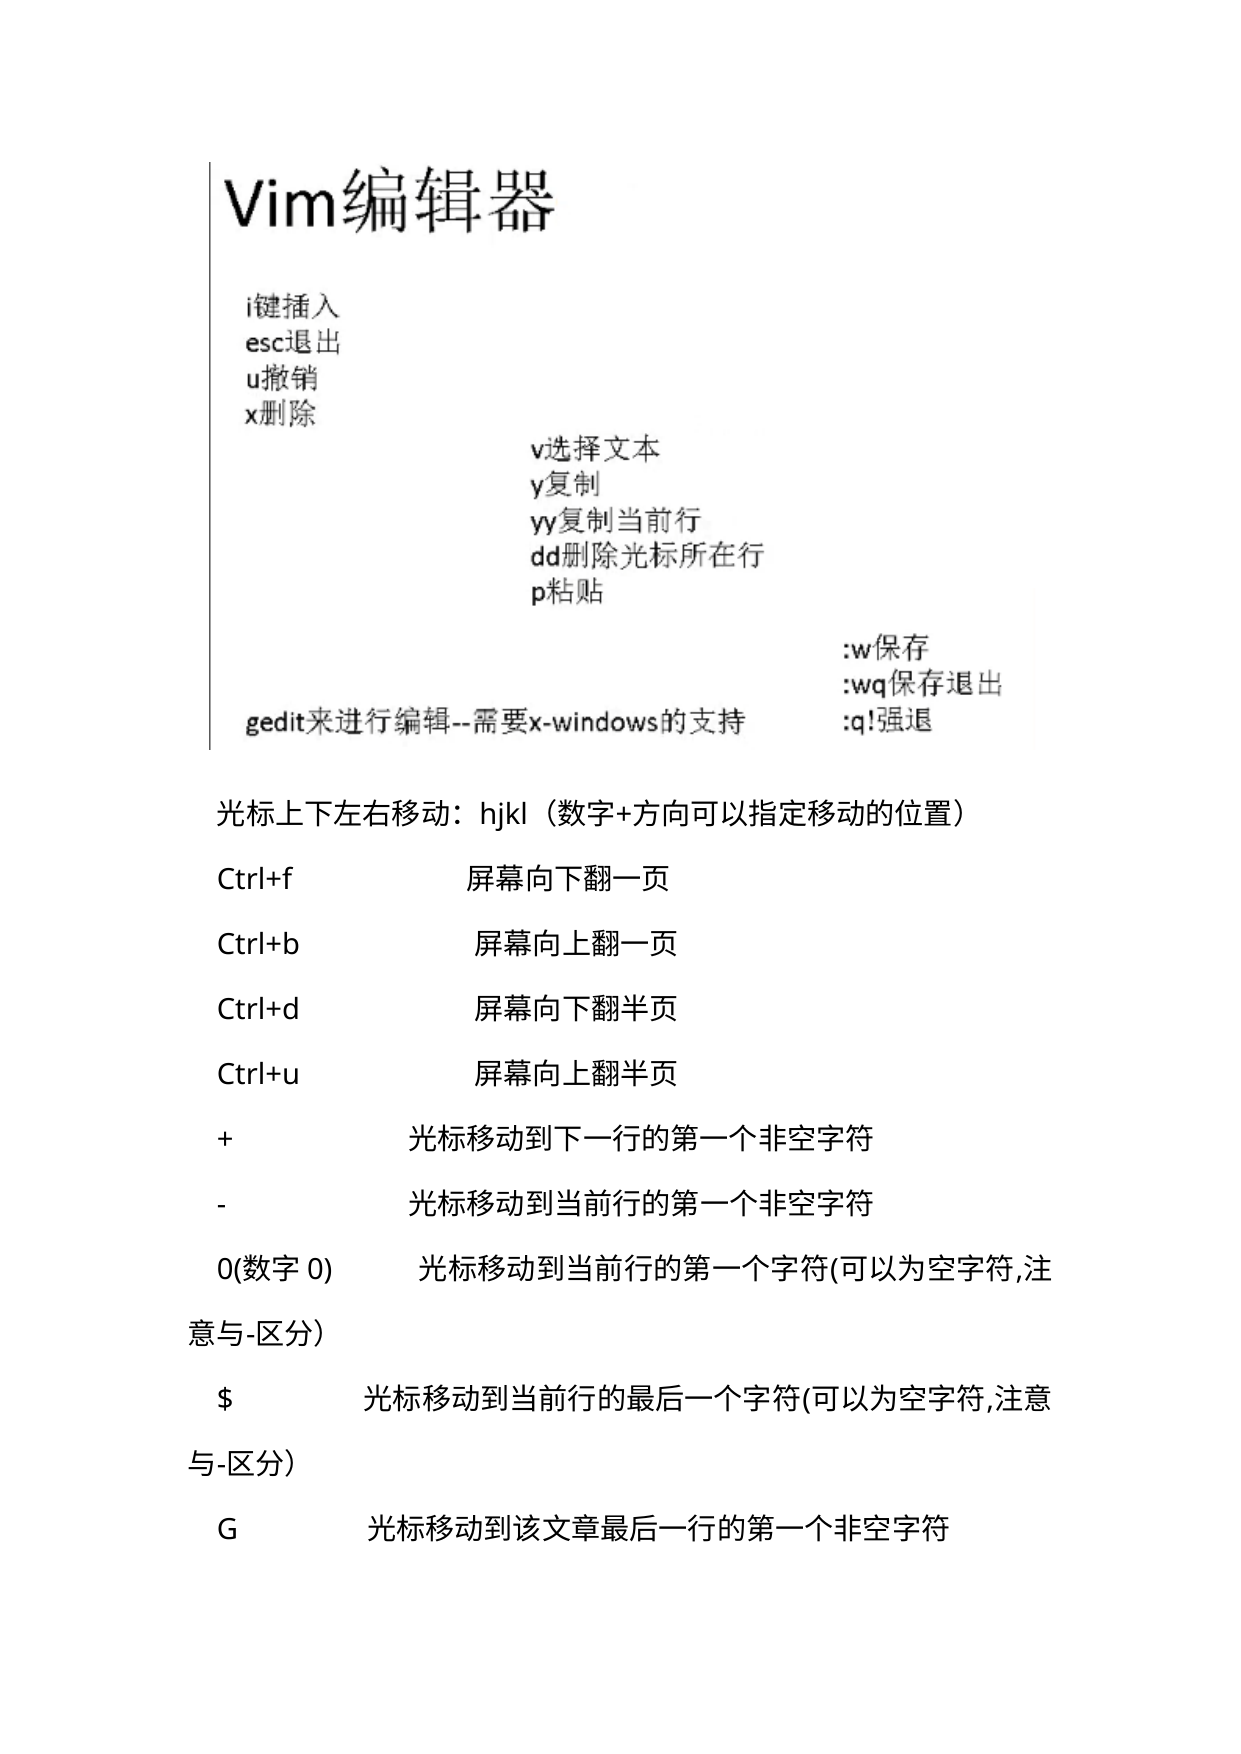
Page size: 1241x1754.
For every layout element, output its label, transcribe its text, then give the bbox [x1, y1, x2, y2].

picture [788, 588, 1036, 750]
picture [209, 162, 783, 750]
text Ctrl+b 屏幕向上翻一页 [187, 909, 1053, 974]
text $ 光标移动到当前行的最后一个字符(可以为空字符,注意与-区分） [187, 1364, 1053, 1494]
text G 光标移动到该文章最后一行的第一个非空字符 [187, 1494, 1053, 1559]
text Ctrl+u 屏幕向上翻半页 [187, 1039, 1053, 1104]
text Ctrl+f 屏幕向下翻一页 [187, 844, 1053, 909]
text 0(数字0) 光标移动到当前行的第一个字符(可以为空字符,注意与-区分） [187, 1234, 1053, 1364]
text + 光标移动到下一行的第一个非空字符 [187, 1104, 1053, 1169]
text Ctrl+d 屏幕向下翻半页 [187, 974, 1053, 1039]
text - 光标移动到当前行的第一个非空字符 [187, 1169, 1053, 1234]
text 光标上下左右移动：hjkl（数字+方向可以指定移动的位置） [187, 779, 1053, 844]
